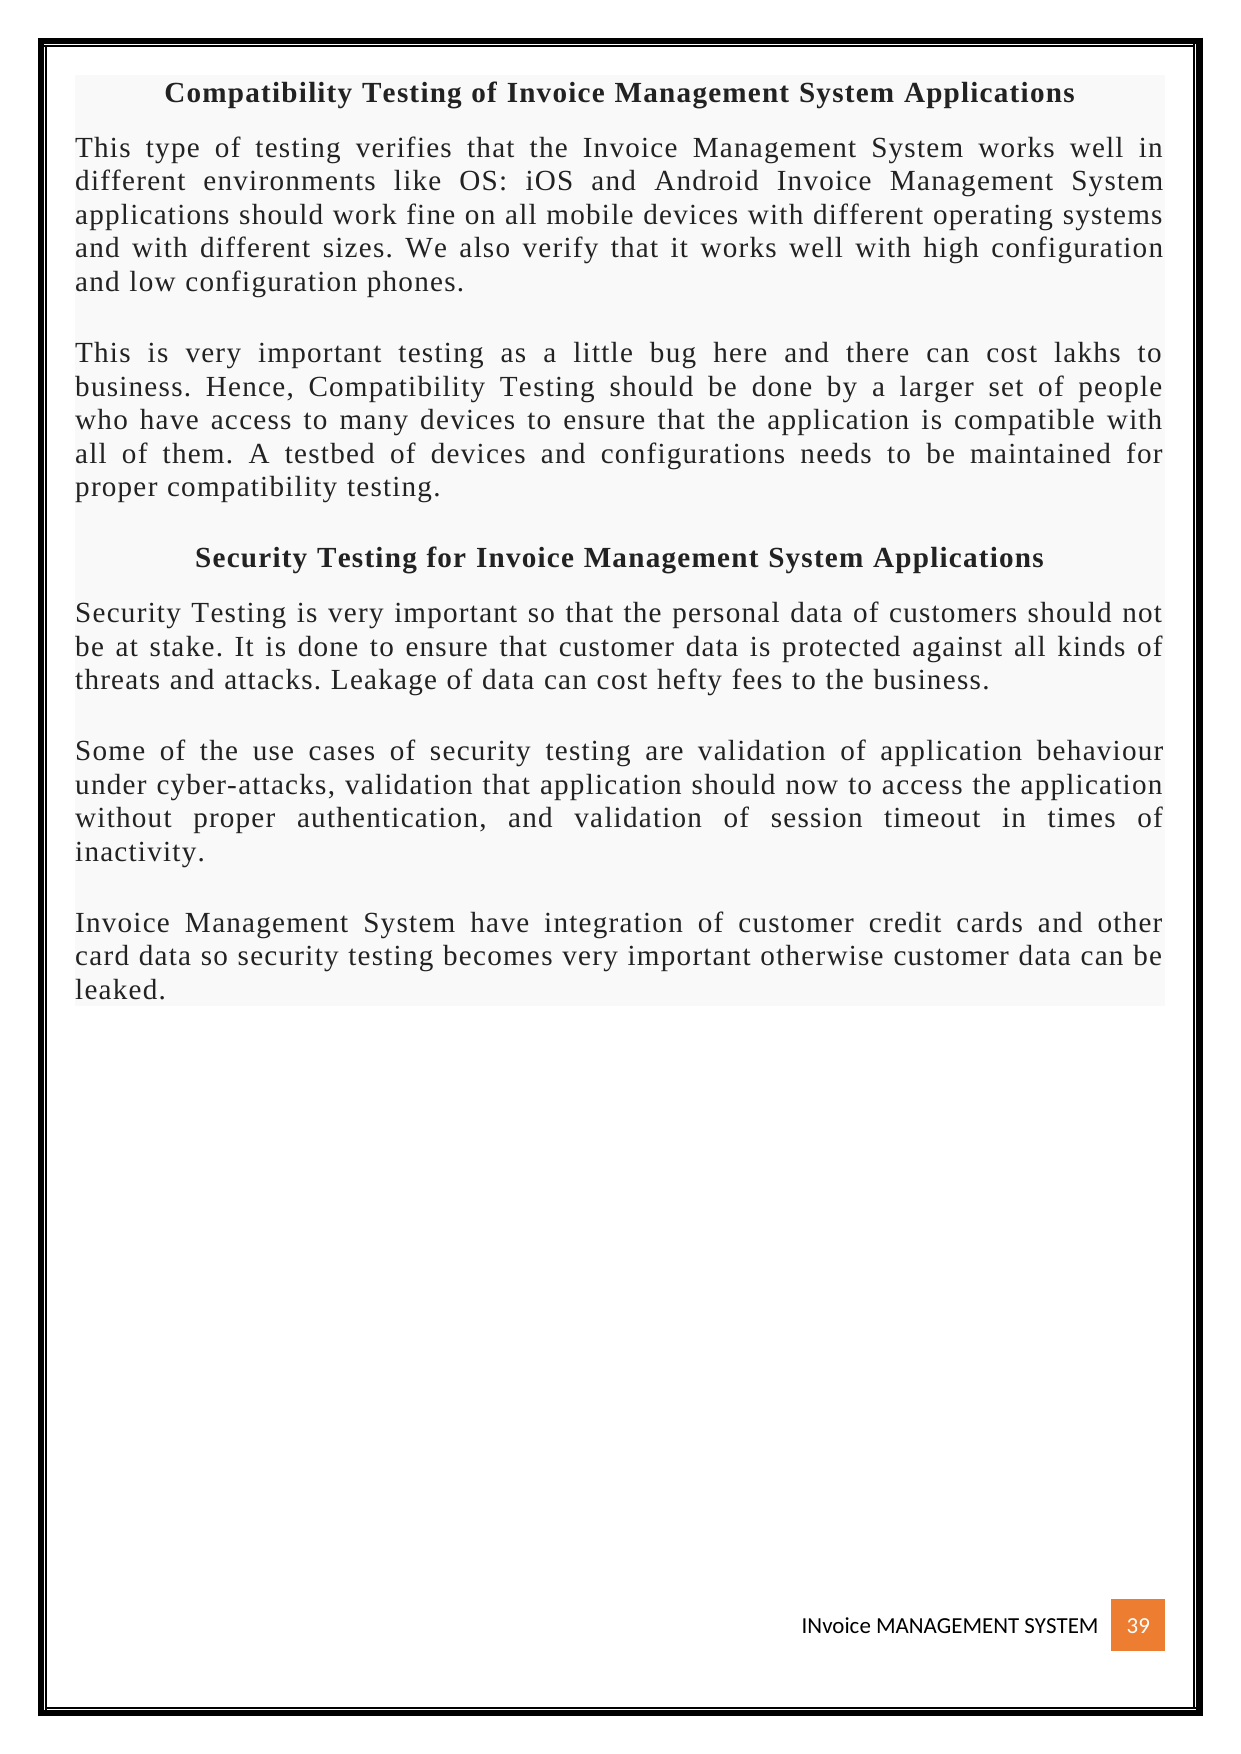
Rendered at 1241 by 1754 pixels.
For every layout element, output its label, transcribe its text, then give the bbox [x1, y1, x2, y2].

text Security Testing is very important so that the personal data of customers should not be at stake. It is done to ensure that customer data is protected against all kinds of threats and attacks. Leakage of data can cost hefty fees to the business. [75, 595, 1165, 696]
subtitle Compatibility Testing of Invoice Management System Applications [75, 75, 1165, 108]
text Invoice Management System have integration of customer credit cards and other card data so security testing becomes very important otherwise customer data can be leaked. [75, 905, 1165, 1006]
subtitle Security Testing for Invoice Management System Applications [75, 540, 1165, 574]
text Some of the use cases of security testing are validation of application behaviour under cyber-attacks, validation that application should now to access the application without proper authentication, and validation of session timeout in times of inactivity. [75, 733, 1165, 867]
text This is very important testing as a little bug here and there can cost lakhs to business. Hence, Compatibility Testing should be done by a larger set of people who have access to many devices to ensure that the application is compatible with all of them. A testbed of devices and configurations needs to be maintained for proper compatibility testing. [75, 335, 1165, 503]
text This type of testing verifies that the Invoice Management System works well in different environments like OS: iOS and Android Invoice Management System applications should work fine on all mobile devices with different operating systems and with different sizes. We also verify that it works well with high configuration and low configuration phones. [75, 130, 1165, 298]
